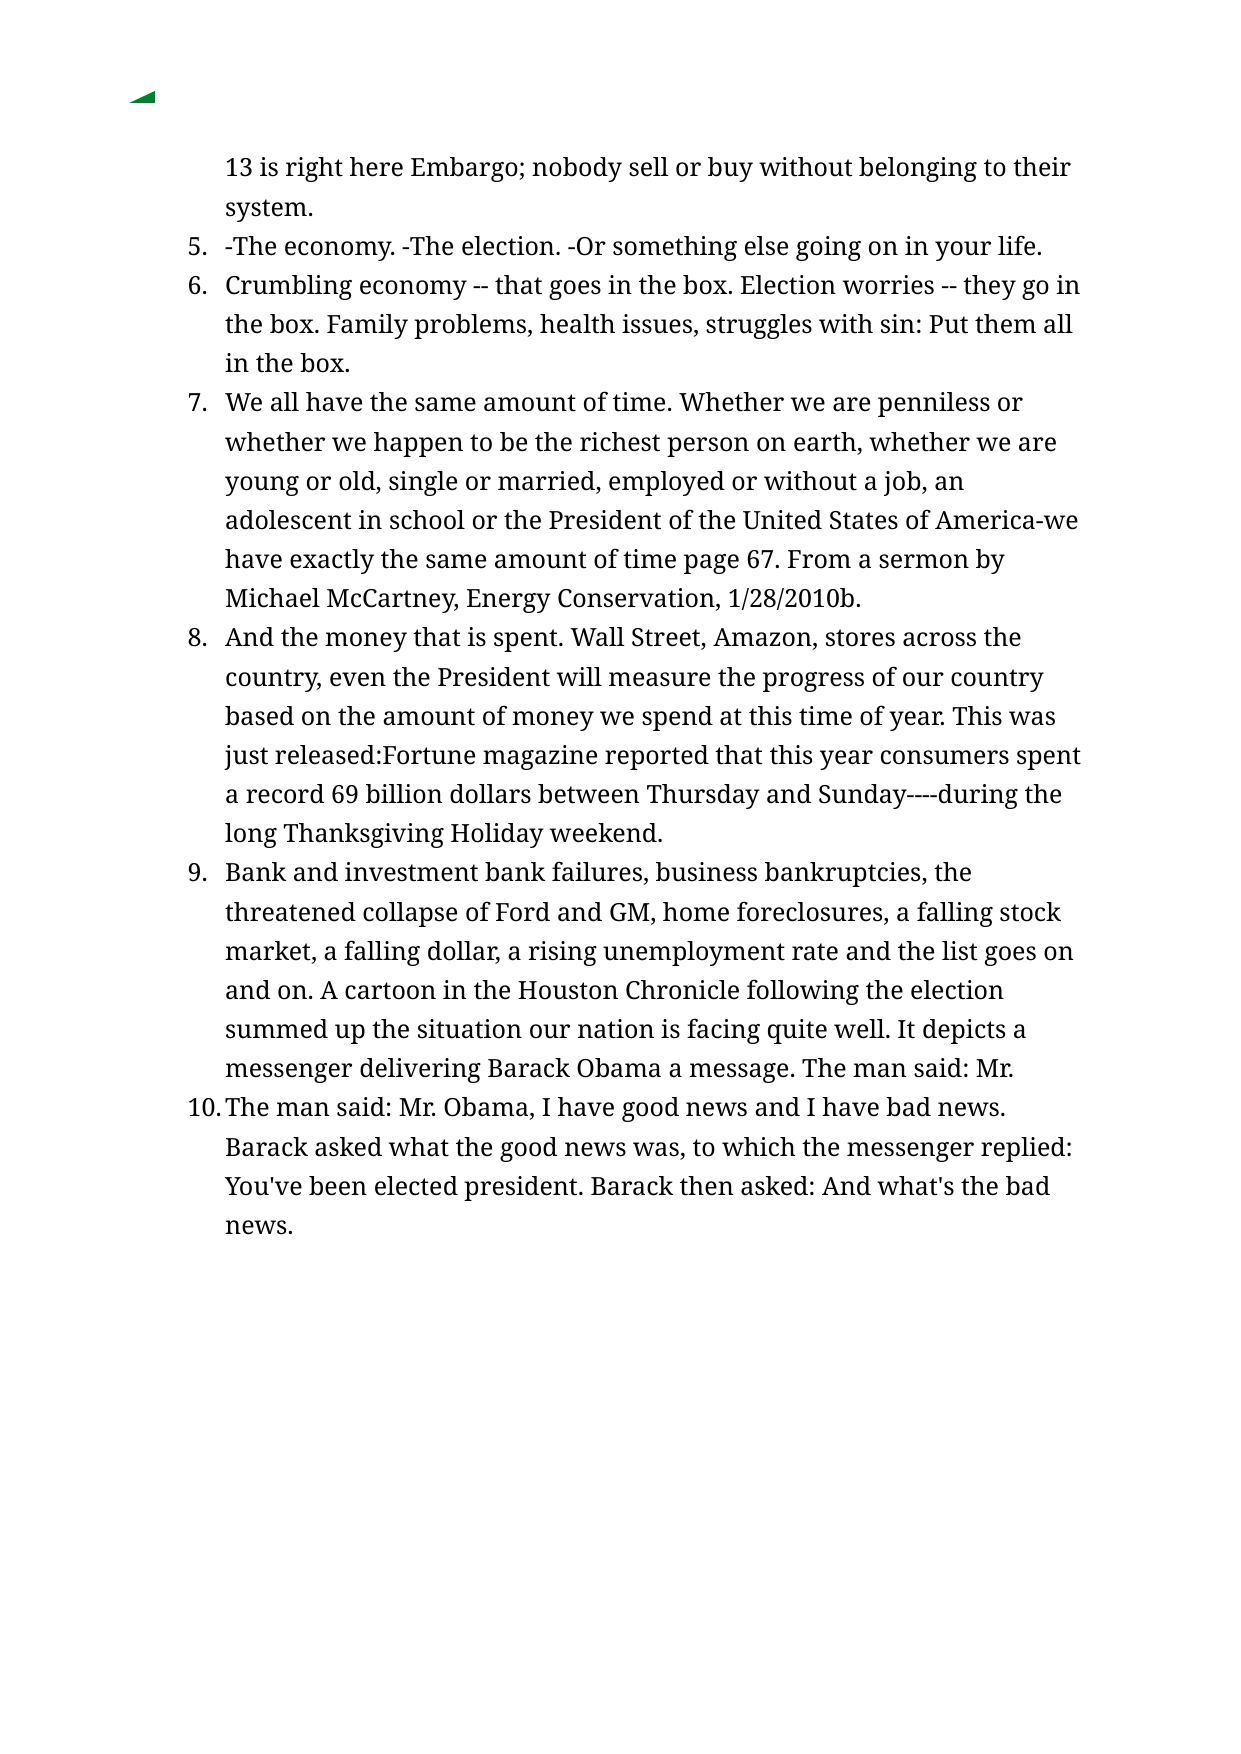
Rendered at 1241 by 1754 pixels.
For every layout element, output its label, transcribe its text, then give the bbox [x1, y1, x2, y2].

list The man said: Mr. Obama, I have good news and I have bad news. Barack asked what the good news was, to which the messenger replied: You've been elected president. Barack then asked: And what's the bad news. [187, 1090, 1090, 1242]
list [187, 150, 1090, 223]
list We all have the same amount of time. Whether we are penniless or whether we happen to be the richest person on earth, whether we are young or old, single or married, employed or without a job, an adolescent in school or the President of the United States of America-we have exactly the same amount of time page 67. From a sermon by Michael McCartney, Energy Conservation, 1/28/2010b. [187, 385, 1090, 615]
list Bank and investment bank failures, business bankruptcies, the threatened collapse of Ford and GM, home foreclosures, a falling stock market, a falling dollar, a rising unemployment rate and the list goes on and on. A cartoon in the Houston Chronicle following the election summed up the situation our nation is facing quite well. It depicts a messenger delivering Barack Obama a message. The man said: Mr. [187, 855, 1090, 1085]
list -The economy. -The election. -Or something else going on in your life. [187, 228, 1090, 262]
list And the money that is spent. Wall Street, Amazon, stores across the country, even the President will measure the progress of our country based on the amount of money we spend at this time of year. This was just released:Fortune magazine reported that this year consumers spent a record 69 billion dollars between Thursday and Sunday----during the long Thanksgiving Holiday weekend. [187, 620, 1090, 850]
list Crumbling economy -- that goes in the box. Election worries -- they go in the box. Family problems, health issues, struggles with sin: Put them all in the box. [187, 267, 1090, 380]
